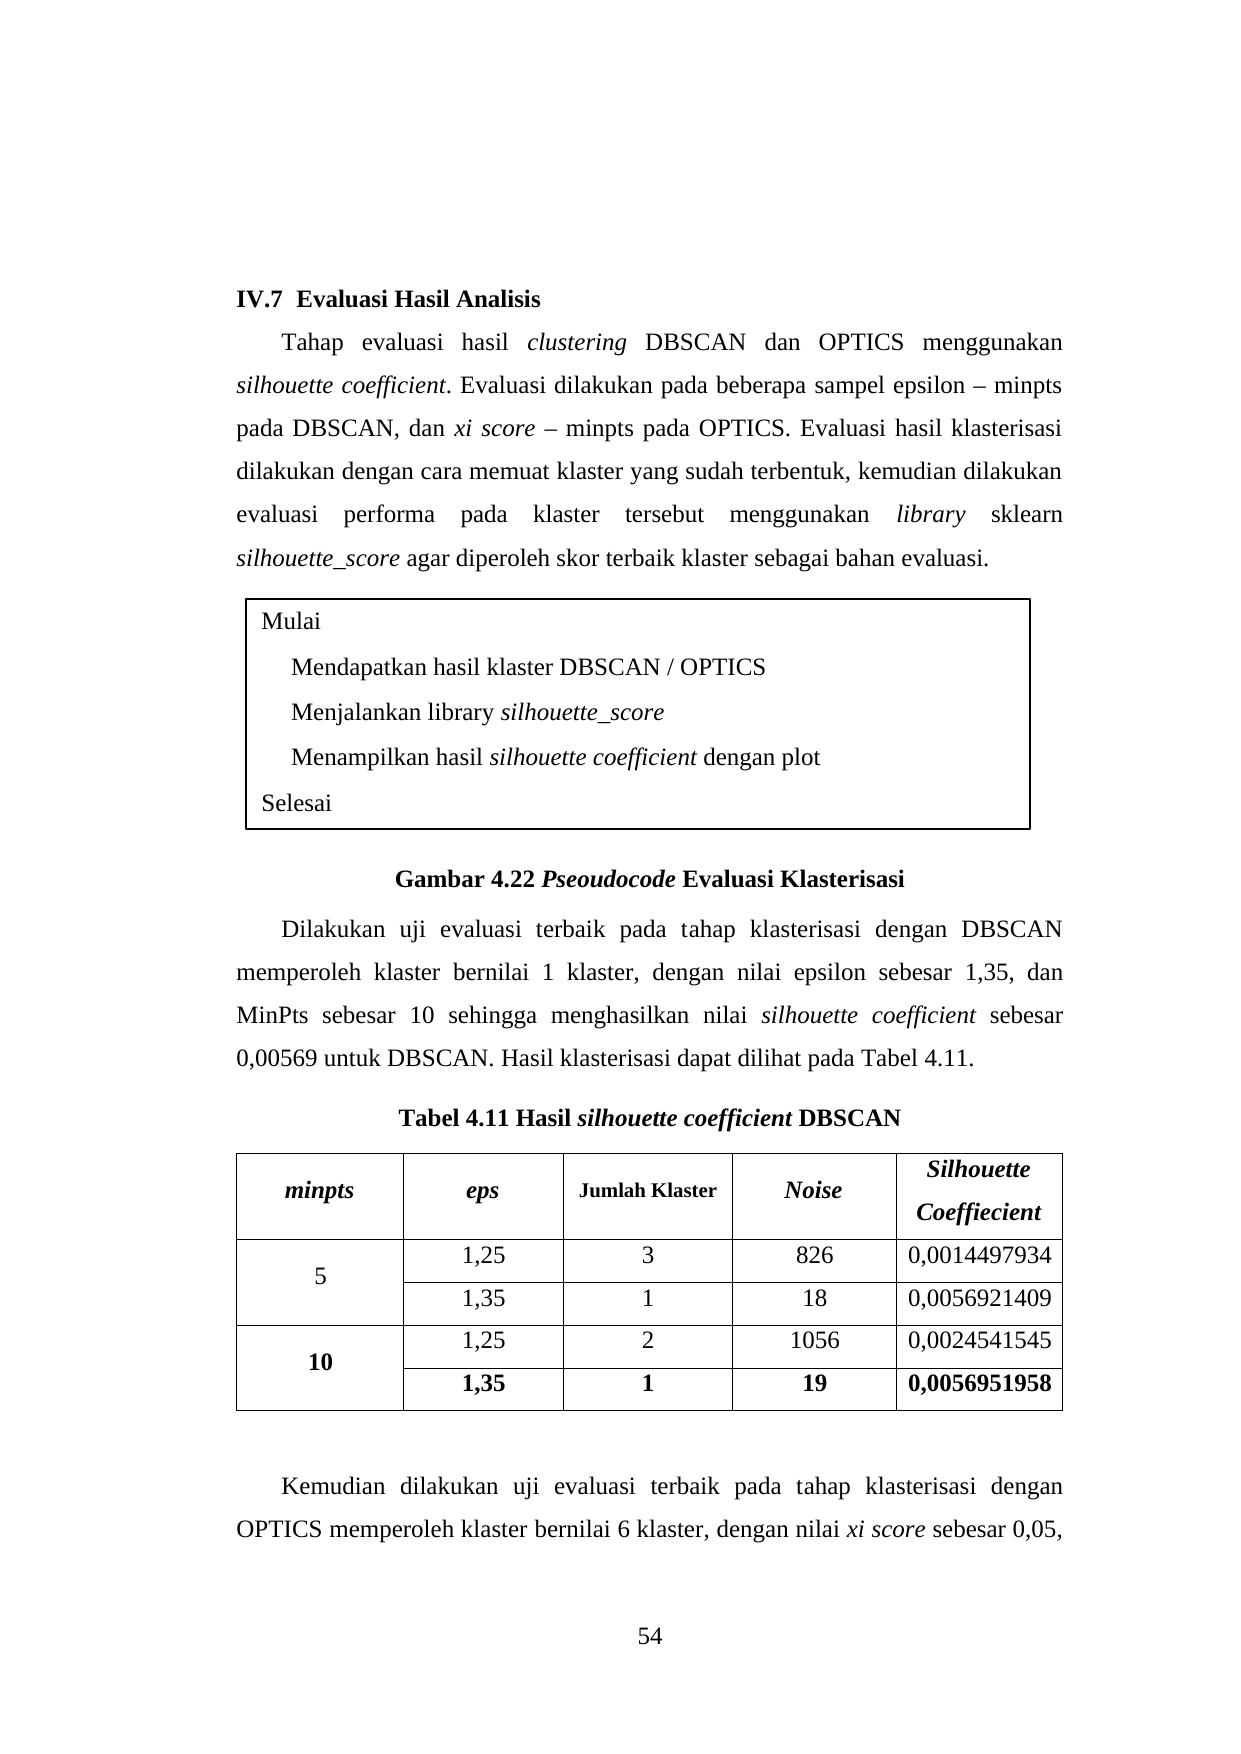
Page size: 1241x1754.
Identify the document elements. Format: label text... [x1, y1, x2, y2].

table_cell 0,0014497934 [897, 1240, 1062, 1282]
table_cell 1056 [733, 1326, 896, 1367]
table_cell 3 [564, 1240, 732, 1282]
table_cell 0,0056921409 [897, 1283, 1062, 1324]
table_cell 1,35 [404, 1369, 563, 1410]
table_cell 19 [733, 1369, 896, 1410]
table_cell 0,0024541545 [897, 1326, 1062, 1367]
subtitle Evaluasi Hasil Analisis [236, 284, 1063, 313]
table_cell 10 [237, 1326, 403, 1410]
table_cell 5 [237, 1240, 403, 1324]
table_cell 826 [733, 1240, 896, 1282]
text Dilakukan uji evaluasi terbaik pada tahap klasterisasi dengan DBSCAN memperoleh klaster bernilai 1 klaster, dengan nilai epsilon sebesar 1,35, dan MinPts sebesar 10 sehingga menghasilkan nilai silhouette coefficient sebesar 0,00569 untuk DBSCAN. Hasil klasterisasi dapat dilihat pada Tabel 4.11. [236, 914, 1063, 1072]
table_header Jumlah Klaster [564, 1154, 732, 1239]
text Tabel 4.11 Hasil silhouette coefficient DBSCAN [236, 1103, 1063, 1132]
table_header minpts [237, 1154, 403, 1239]
table_cell 1 [564, 1283, 732, 1324]
table_header Silhouette Coeffiecient [897, 1154, 1062, 1239]
table_cell 18 [733, 1283, 896, 1324]
table_cell 1,35 [404, 1283, 563, 1324]
table_cell 0,0056951958 [897, 1369, 1062, 1410]
table_cell 1,25 [404, 1240, 563, 1282]
text Tahap evaluasi hasil clustering DBSCAN dan OPTICS menggunakan silhouette coefficient. Evaluasi dilakukan pada beberapa sampel epsilon – minpts pada DBSCAN, dan xi score – minpts pada OPTICS. Evaluasi hasil klasterisasi dilakukan dengan cara memuat klaster yang sudah terbentuk, kemudian dilakukan evaluasi performa pada klaster tersebut menggunakan library sklearn silhouette_score agar diperoleh skor terbaik klaster sebagai bahan evaluasi. [236, 327, 1063, 571]
table_header eps [404, 1154, 563, 1239]
text Gambar 4.22 Pseoudocode Evaluasi Klasterisasi [236, 602, 1063, 893]
table_header Noise [733, 1154, 896, 1239]
table_cell 1 [564, 1369, 732, 1410]
table_cell 2 [564, 1326, 732, 1367]
table_cell 1,25 [404, 1326, 563, 1367]
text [236, 1471, 1063, 1543]
